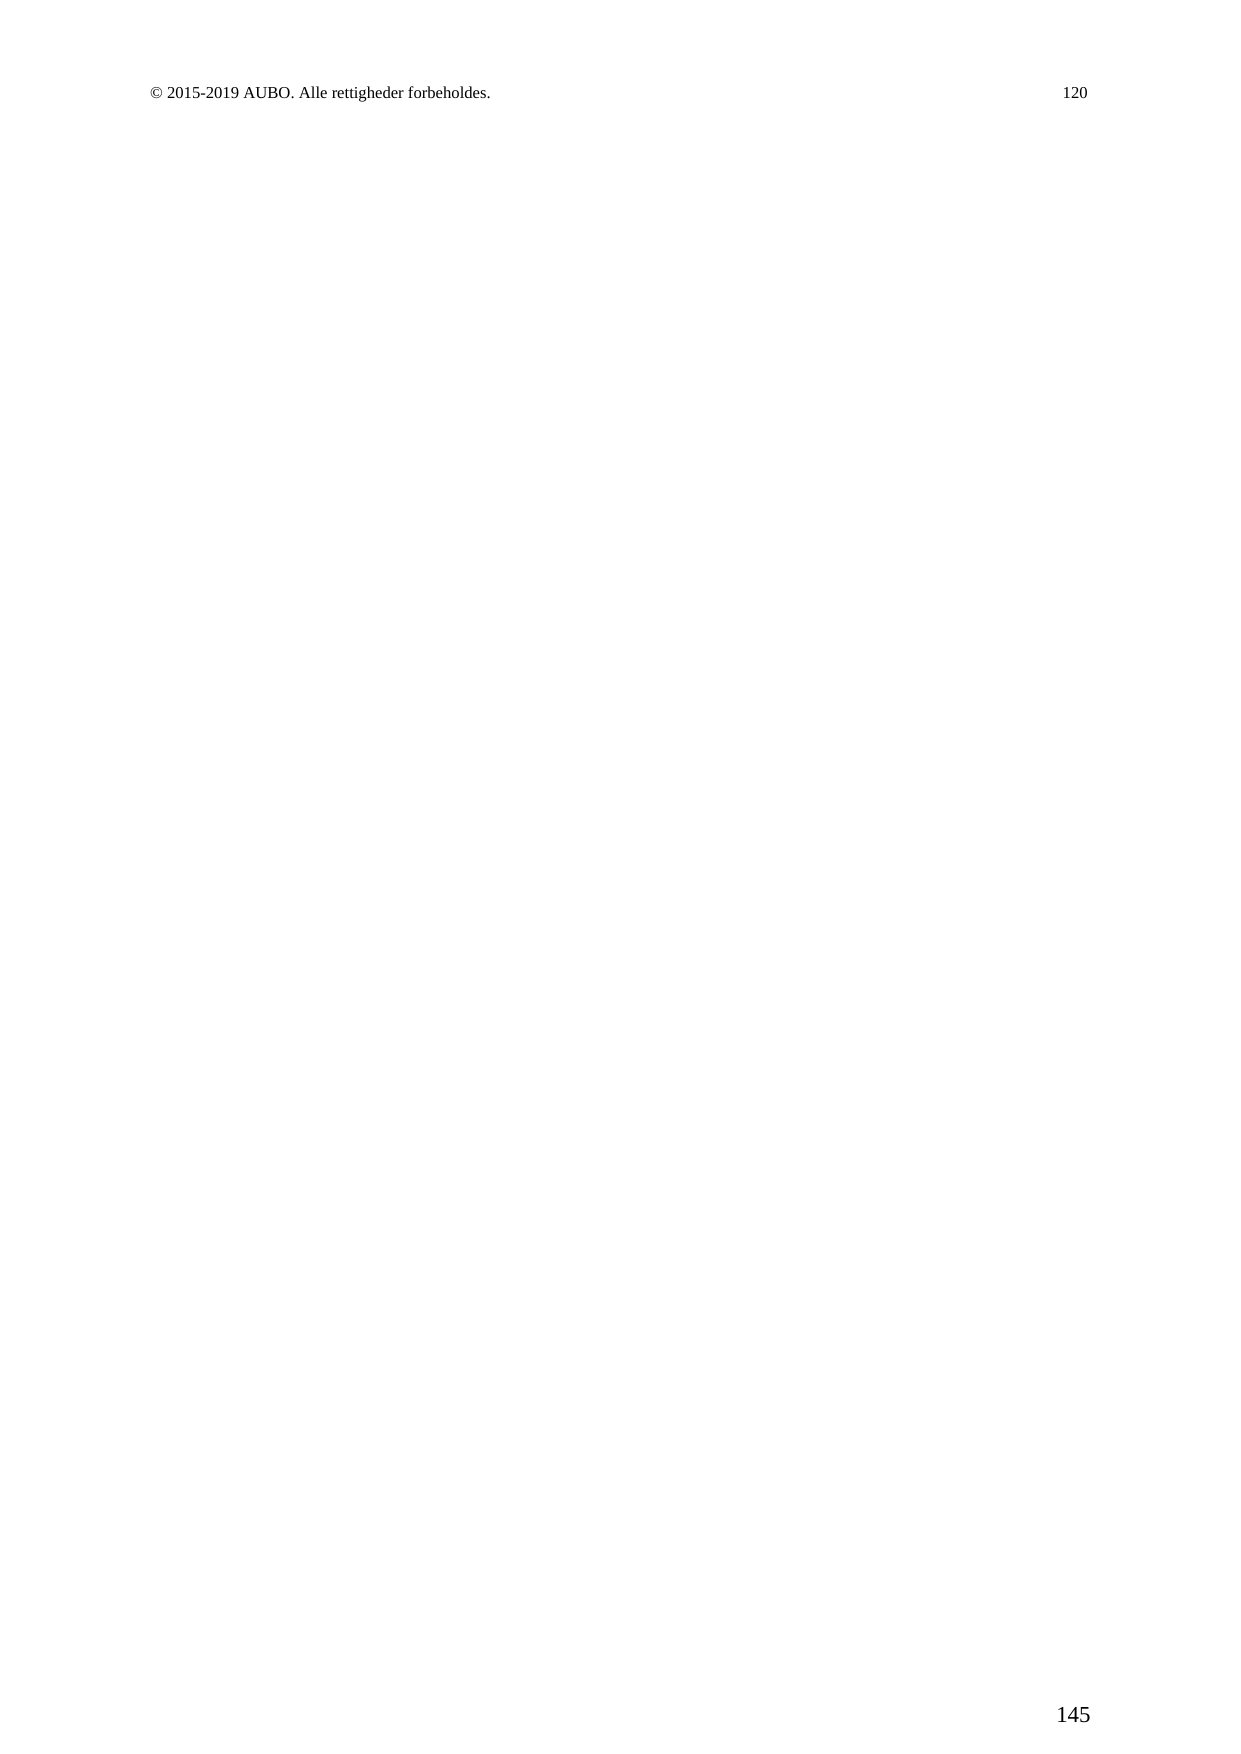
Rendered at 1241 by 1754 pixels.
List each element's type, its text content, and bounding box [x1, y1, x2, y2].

text © 2015-2019 AUBO. Alle rettigheder forbeholdes. 120 [150, 83, 1090, 102]
